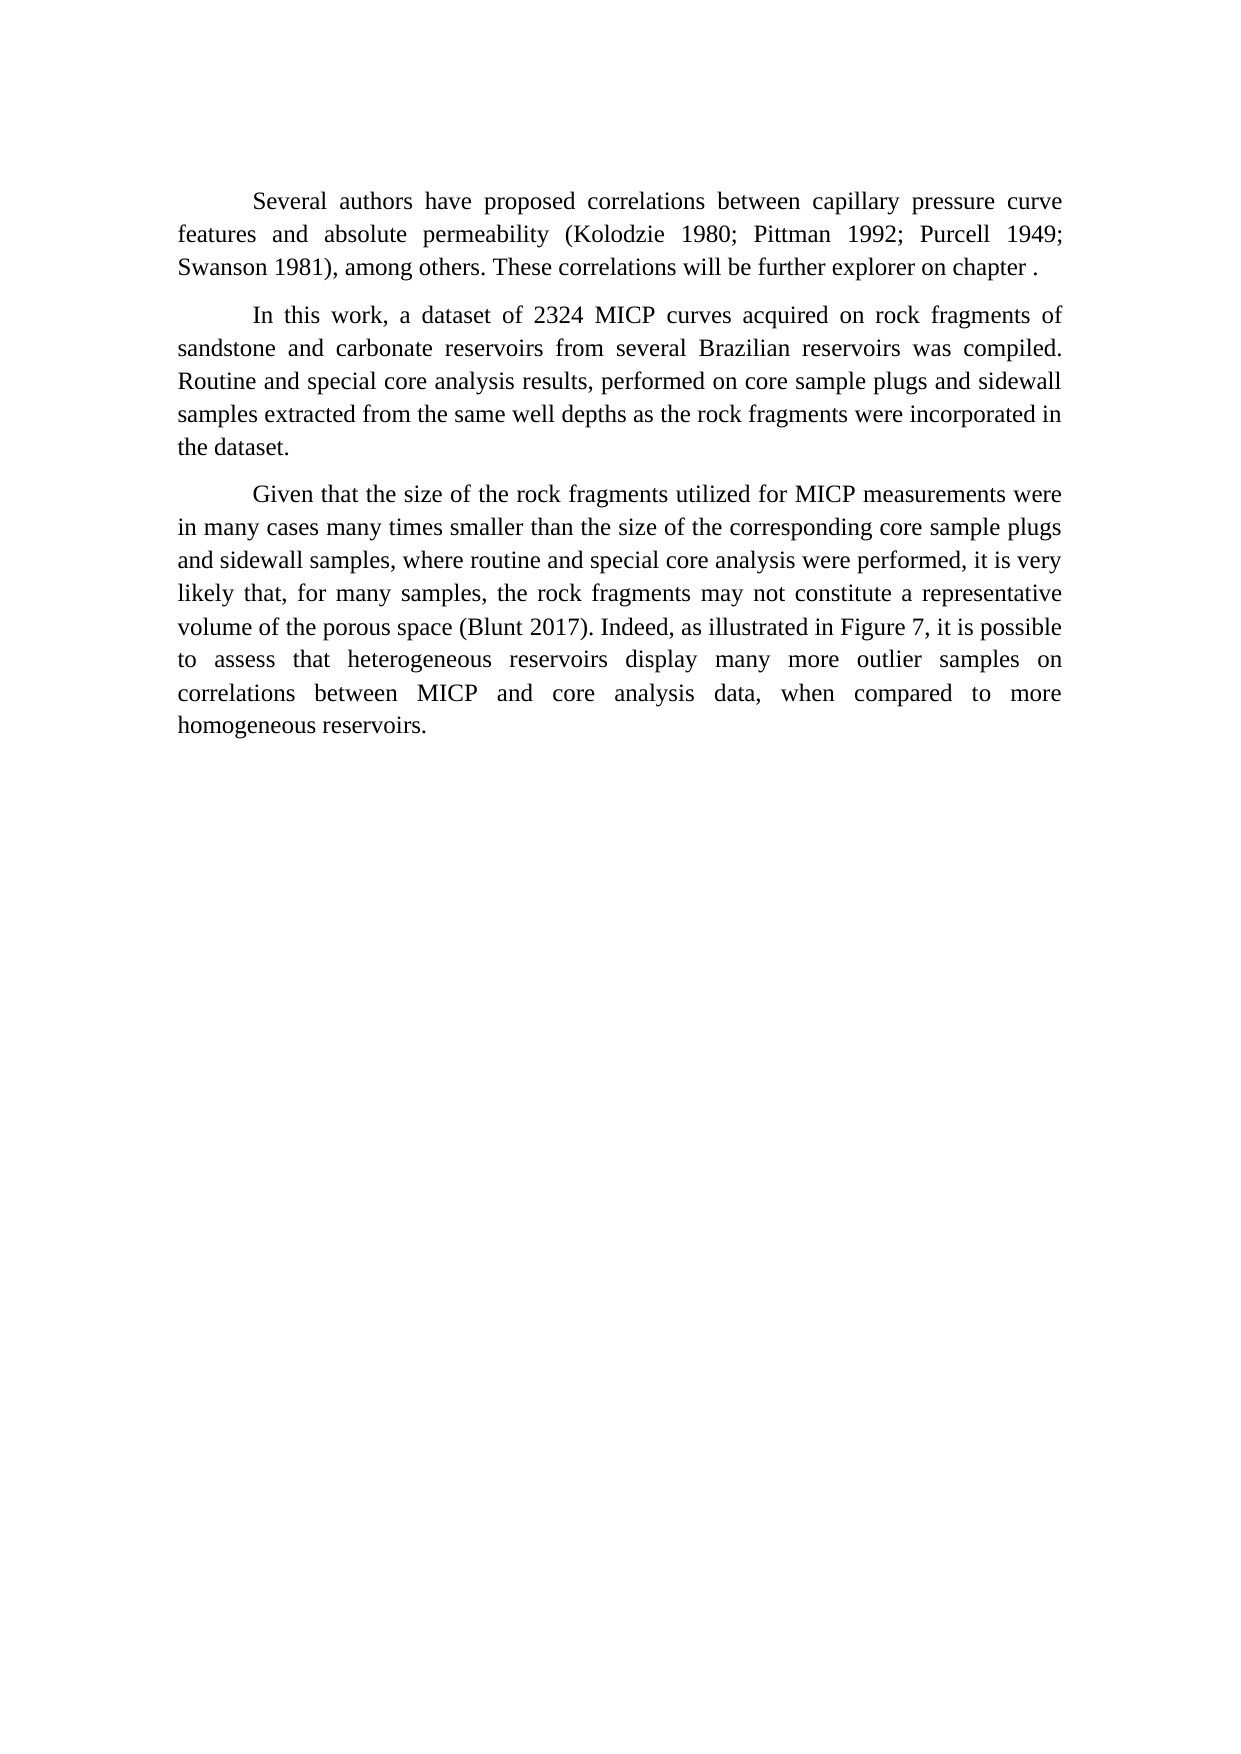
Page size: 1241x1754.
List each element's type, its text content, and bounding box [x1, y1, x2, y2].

text In this work, a dataset of 2324 MICP curves acquired on rock fragments of sandstone and carbonate reservoirs from several Brazilian reservoirs was compiled. Routine and special core analysis results, performed on core sample plugs and sidewall samples extracted from the same well depths as the rock fragments were incorporated in the dataset. [177, 300, 1063, 461]
text Several authors have proposed correlations between capillary pressure curve features and absolute permeability (Kolodzie 1980; Pittman 1992; Purcell 1949; Swanson 1981), among others. These correlations will be further explorer on chapter . [177, 186, 1063, 281]
text Given that the size of the rock fragments utilized for MICP measurements were in many cases many times smaller than the size of the corresponding core sample plugs and sidewall samples, where routine and special core analysis were performed, it is very likely that, for many samples, the rock fragments may not constitute a representative volume of the porous space (Blunt 2017). Indeed, as illustrated in Figure 7, it is possible to assess that heterogeneous reservoirs display many more outlier samples on correlations between MICP and core analysis data, when compared to more homogeneous reservoirs. [177, 479, 1063, 739]
